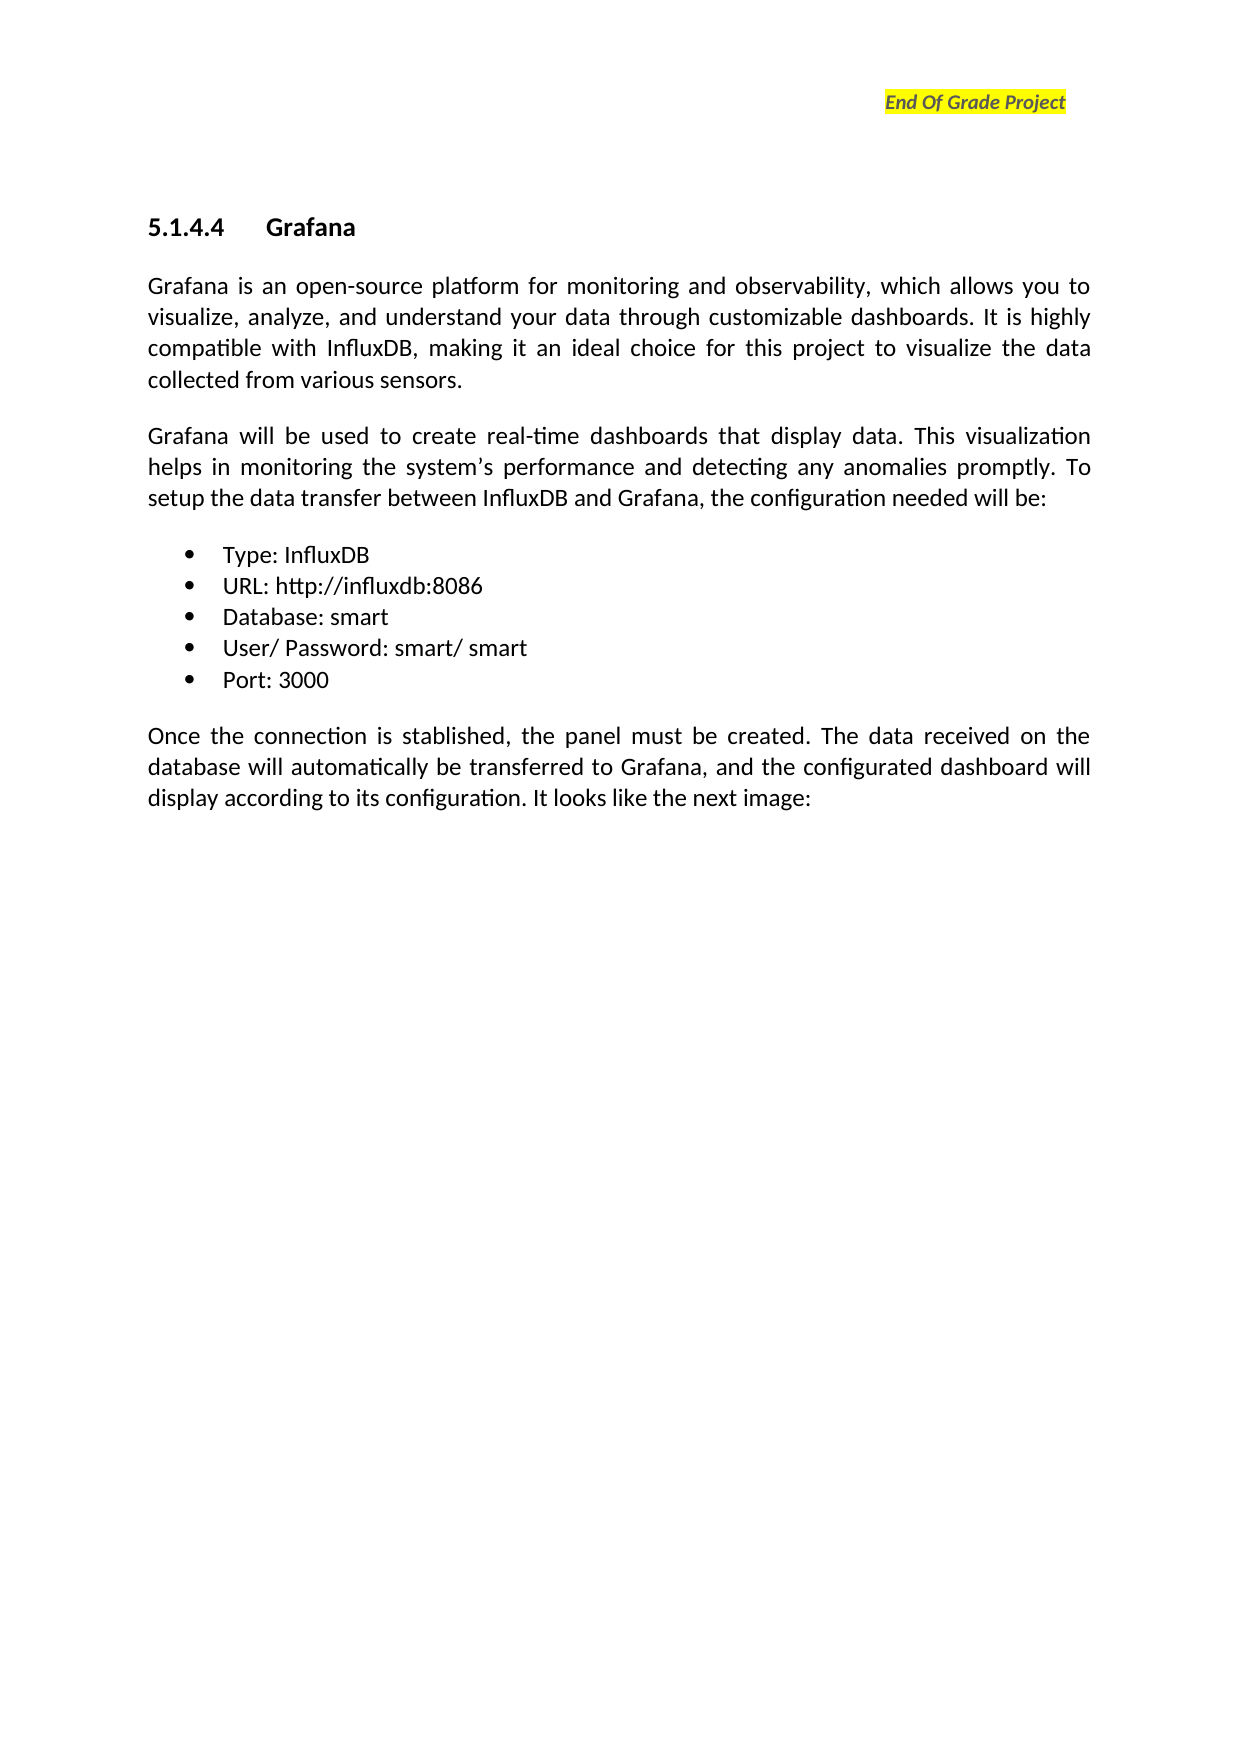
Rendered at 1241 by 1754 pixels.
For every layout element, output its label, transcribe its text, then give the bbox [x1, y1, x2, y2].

list Port: 3000 [185, 663, 1092, 694]
list Type: InfluxDB [185, 538, 1092, 569]
text Grafana is an open-source platform for monitoring and observability, which allows you to visualize, analyze, and understand your data through customizable dashboards. It is highly compatible with InfluxDB, making it an ideal choice for this project to visualize the data collected from various sensors. [148, 269, 1092, 394]
subtitle Grafana [148, 207, 1092, 244]
text Grafana will be used to create real-time dashboards that display data. This visualization helps in monitoring the system’s performance and detecting any anomalies promptly. To setup the data transfer between InfluxDB and Grafana, the configuration needed will be: [148, 419, 1092, 513]
list URL: http://influxdb:8086 [185, 569, 1092, 601]
list User/ Password: smart/ smart [185, 632, 1092, 663]
list Database: smart [185, 601, 1092, 632]
text Once the connection is stablished, the panel must be created. The data received on the database will automatically be transferred to Grafana, and the configurated dashboard will display according to its configuration. It looks like the next image: [148, 719, 1092, 813]
